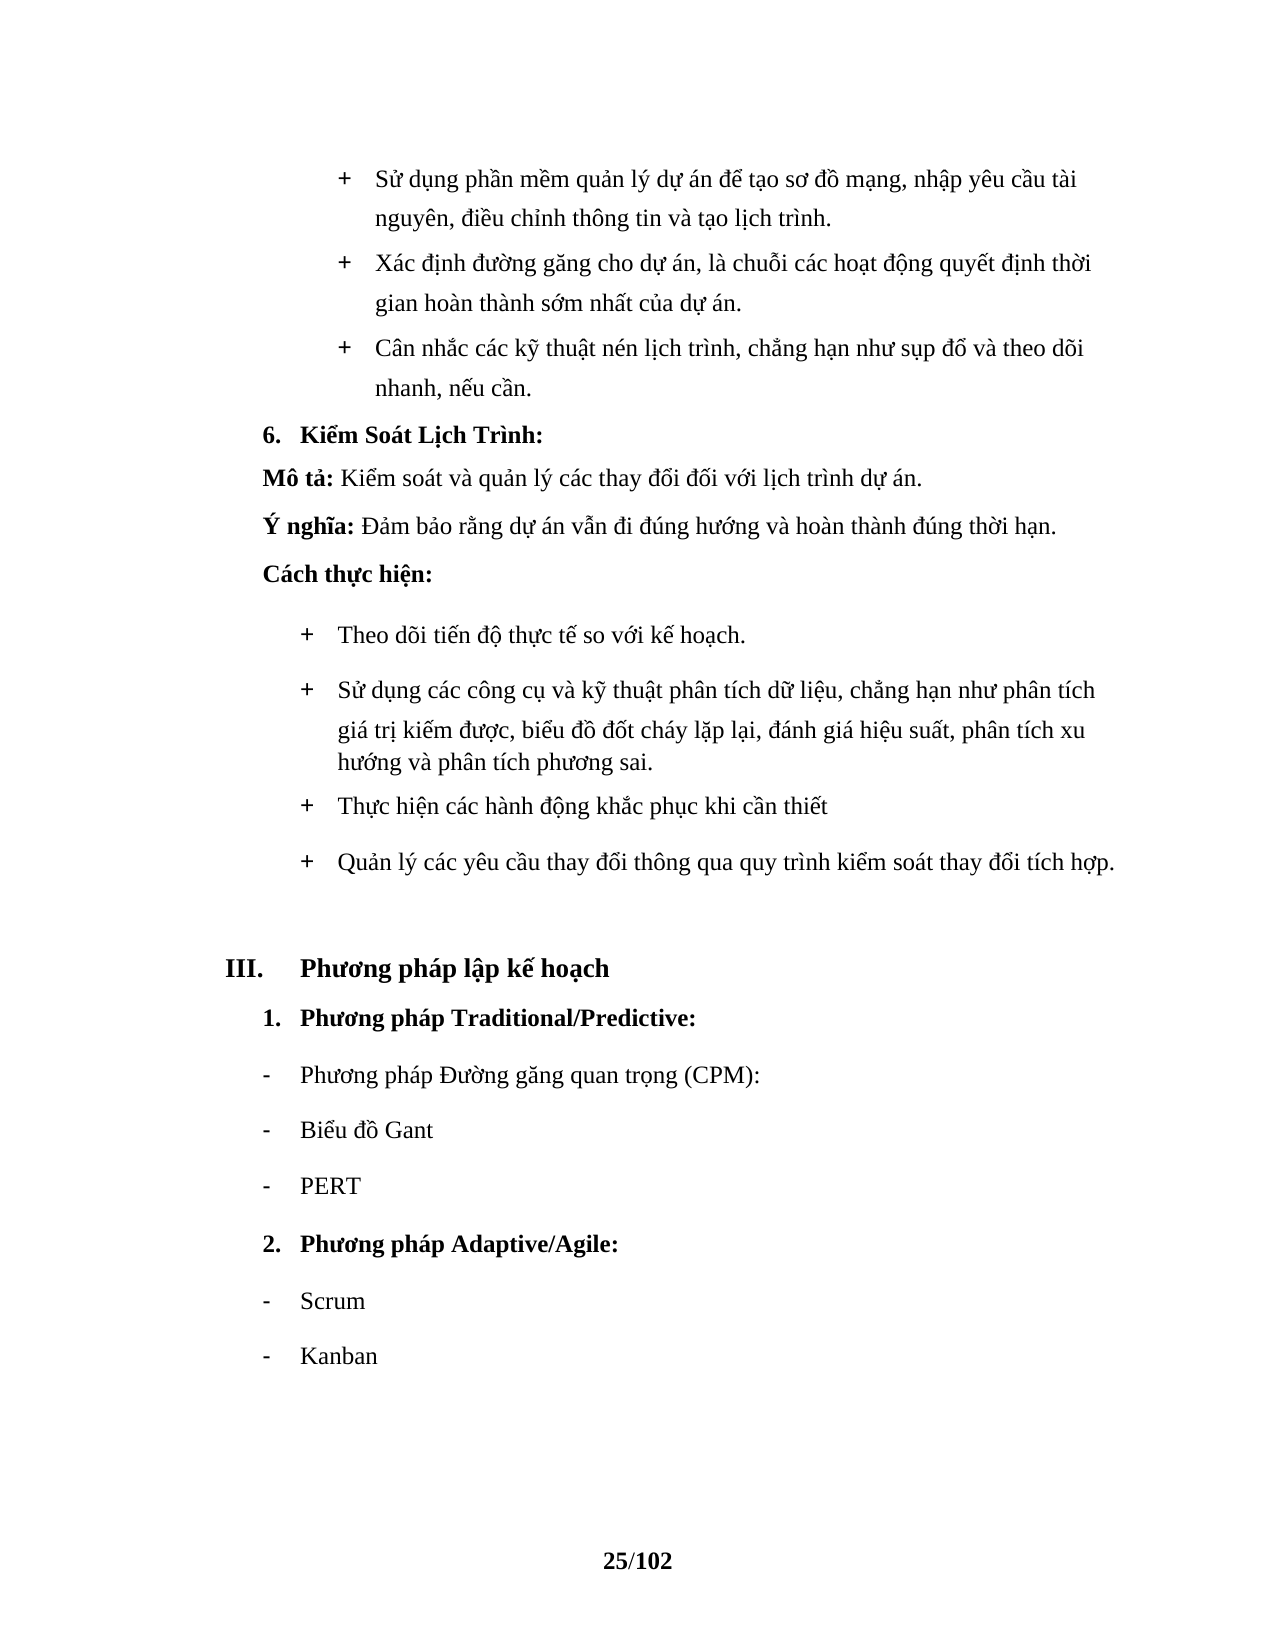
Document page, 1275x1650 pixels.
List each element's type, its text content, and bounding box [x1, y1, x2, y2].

list Theo dõi tiến độ thực tế so với kế hoạch. [300, 607, 1125, 658]
text Ý nghĩa: Đảm bảo rằng dự án vẫn đi đúng hướng và hoàn thành đúng thời hạn. [262, 511, 1125, 540]
subtitle Kiểm Soát Lịch Trình: [262, 420, 1125, 449]
list Xác định đường găng cho dự án, là chuỗi các hoạt động quyết định thời gian hoàn thành sớm nhất của dự án. [337, 234, 1125, 317]
subtitle Phương pháp Traditional/Predictive: [262, 1003, 1125, 1032]
subtitle Phương pháp lập kế hoạch [225, 953, 1125, 984]
list PERT [262, 1157, 1125, 1208]
list Sử dụng phần mềm quản lý dự án để tạo sơ đồ mạng, nhập yêu cầu tài nguyên, điều chỉnh thông tin và tạo lịch trình. [337, 150, 1125, 232]
text Mô tả: Kiểm soát và quản lý các thay đổi đối với lịch trình dự án. [262, 463, 1125, 492]
list Sử dụng các công cụ và kỹ thuật phân tích dữ liệu, chẳng hạn như phân tích giá trị kiếm được, biểu đồ đốt cháy lặp lại, đánh giá hiệu suất, phân tích xu hướng và phân tích phương sai. [300, 662, 1125, 775]
list Scrum [262, 1272, 1125, 1323]
list Cân nhắc các kỹ thuật nén lịch trình, chẳng hạn như sụp đổ và theo dõi nhanh, nếu cần. [337, 319, 1125, 401]
list Kanban [262, 1328, 1125, 1379]
list Thực hiện các hành động khắc phục khi cần thiết [300, 778, 1125, 829]
list Biểu đồ Gant [262, 1102, 1125, 1153]
list Phương pháp Đường găng quan trọng (CPM): [262, 1047, 1125, 1098]
subtitle Phương pháp Adaptive/Agile: [262, 1229, 1125, 1258]
list Quản lý các yêu cầu thay đổi thông qua quy trình kiểm soát thay đổi tích hợp. [300, 833, 1125, 884]
text Cách thực hiện: [262, 559, 1125, 588]
